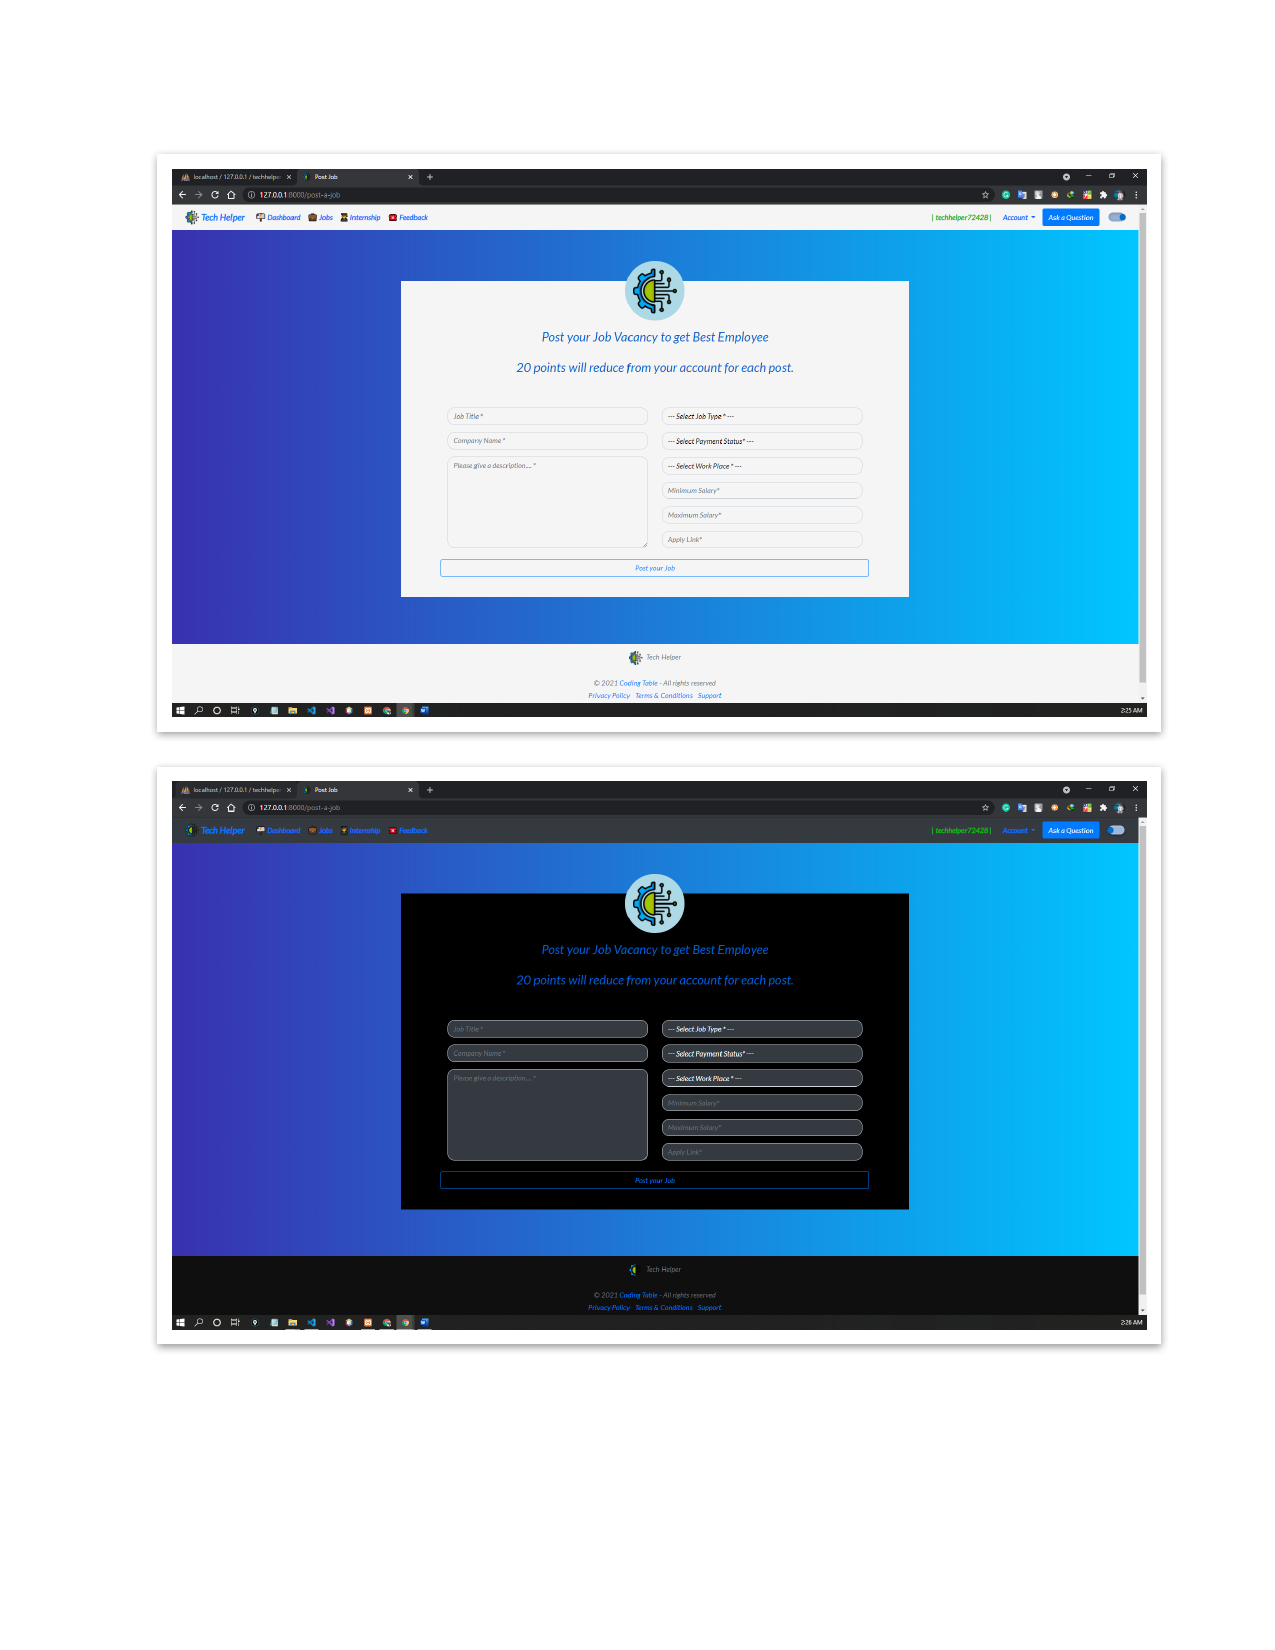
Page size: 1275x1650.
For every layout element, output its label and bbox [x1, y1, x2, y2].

picture [172, 781, 1147, 1330]
picture [172, 169, 1147, 717]
